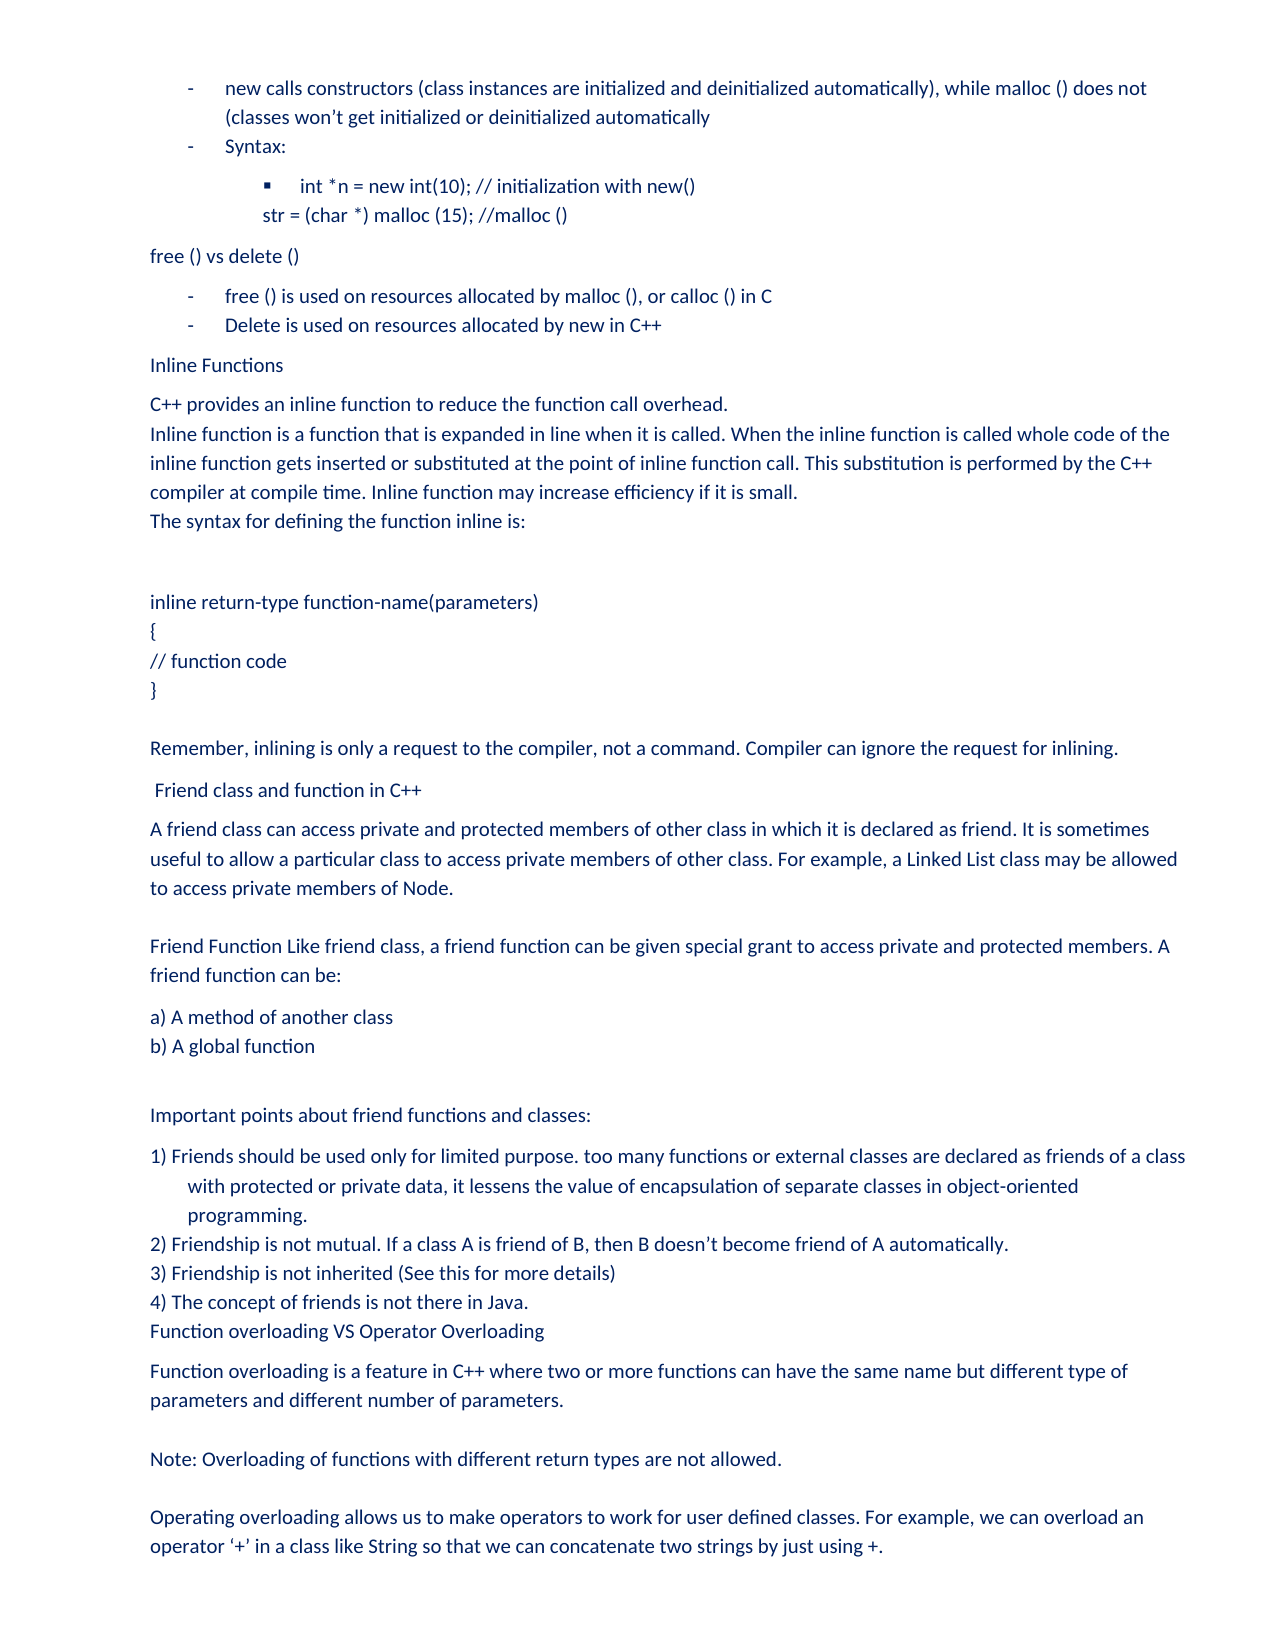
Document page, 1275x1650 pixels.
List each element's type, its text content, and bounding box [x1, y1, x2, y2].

text Inline Functions [150, 352, 1200, 377]
text } [150, 677, 1200, 702]
text b) A global function [150, 1033, 1200, 1059]
text Friend class and function in C++ [150, 777, 1200, 802]
text 2) Friendship is not mutual. If a class A is friend of B, then B doesn’t become friend of A automatically. [150, 1231, 1200, 1257]
text Note: Overloading of functions with different return types are not allowed. [150, 1446, 1200, 1471]
text int *n = new int(10); // initialization with new() [262, 173, 1200, 198]
text Function overloading VS Operator Overloading [150, 1319, 1200, 1344]
text free () is used on resources allocated by malloc (), or calloc () in C [187, 283, 1200, 309]
text { [150, 619, 1200, 644]
text // function code [150, 648, 1200, 673]
text Important points about friend functions and classes: [150, 1102, 1200, 1127]
text C++ provides an inline function to reduce the function call overhead. [150, 392, 1200, 417]
text Operating overloading allows us to make operators to work for user defined classes. For example, we can overload an operator ‘+’ in a class like String so that we can concatenate two strings by just using +. [150, 1504, 1200, 1559]
text A friend class can access private and protected members of other class in which it is declared as friend. It is sometimes useful to allow a particular class to access private members of other class. For example, a Linked List class may be allowed to access private members of Node. [150, 817, 1200, 900]
text Remember, inlining is only a request to the compiler, not a command. Compiler can ignore the request for inlining. [150, 735, 1200, 761]
text Delete is used on resources allocated by new in C++ [187, 312, 1200, 338]
list str = (char *) malloc (15); //malloc () [262, 202, 1200, 227]
text Function overloading is a feature in C++ where two or more functions can have the same name but different type of parameters and different number of parameters. [150, 1358, 1200, 1413]
text a) A method of another class [150, 1004, 1200, 1029]
text The syntax for defining the function inline is: [150, 508, 1200, 534]
text 4) The concept of friends is not there in Java. [150, 1289, 1200, 1315]
text 1) Friends should be used only for limited purpose. too many functions or external classes are declared as friends of a class with protected or private data, it lessens the value of encapsulation of separate classes in object-oriented programming. [150, 1144, 1200, 1227]
text Inline function is a function that is expanded in line when it is called. When the inline function is called whole code of the inline function gets inserted or substituted at the point of inline function call. This substitution is performed by the C++ compiler at compile time. Inline function may increase efficiency if it is small. [150, 421, 1200, 504]
text Friend Function Like friend class, a friend function can be given special grant to access private and protected members. A friend function can be: [150, 933, 1200, 988]
text inline return-type function-name(parameters) [150, 589, 1200, 615]
text new calls constructors (class instances are initialized and deinitialized automatically), while malloc () does not (classes won’t get initialized or deinitialized automatically [187, 75, 1200, 129]
text Syntax: [187, 133, 1200, 159]
text free () vs delete () [150, 244, 1200, 269]
text 3) Friendship is not inherited (See this for more details) [150, 1260, 1200, 1286]
